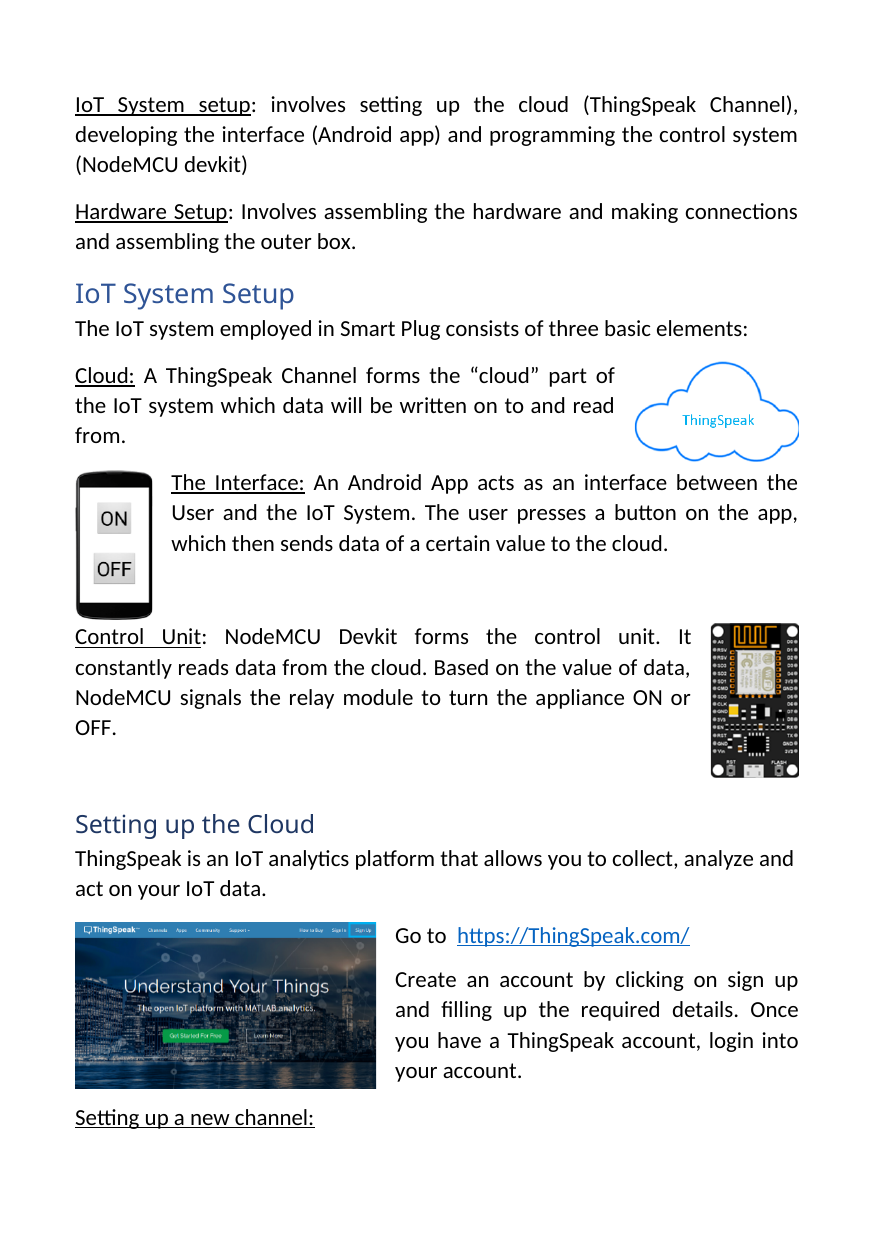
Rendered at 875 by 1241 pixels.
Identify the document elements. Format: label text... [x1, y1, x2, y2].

text Setting up a new channel: [75, 1103, 799, 1131]
subtitle IoT System Setup [75, 274, 799, 311]
text Control Unit: NodeMCU Devkit forms the control unit. It constantly reads data from the cloud. Based on the value of data, NodeMCU signals the relay module to turn the appliance ON or OFF. [75, 622, 799, 741]
text Hardware Setup: Involves assembling the hardware and making connections and assembling the outer box. [75, 197, 799, 256]
text IoT System setup: involves setting up the cloud (ThingSpeak Channel), developing the interface (Android app) and programming the control system (NodeMCU devkit) [75, 90, 799, 178]
text ThingSpeak is an IoT analytics platform that allows you to collect, analyze and act on your IoT data. [75, 844, 799, 902]
picture [75, 470, 153, 620]
text Cloud: A ThingSpeak Channel forms the “cloud” part of the IoT system which data will be written on to and read from. [75, 361, 634, 449]
picture [634, 361, 799, 462]
text The IoT system employed in Smart Plug consists of three basic elements: [75, 314, 799, 342]
text The Interface: An Android App acts as an interface between the User and the IoT System. The user presses a button on the app, which then sends data of a certain value to the cloud. [75, 468, 799, 557]
text Go to https://ThingSpeak.com/ [75, 921, 799, 949]
picture [75, 922, 377, 1089]
picture [351, 925, 374, 935]
picture [710, 623, 799, 778]
text Create an account by clicking on sign up and filling up the required details. Once you have a ThingSpeak account, login into your account. [377, 965, 799, 1084]
subtitle Setting up the Cloud [75, 807, 799, 841]
